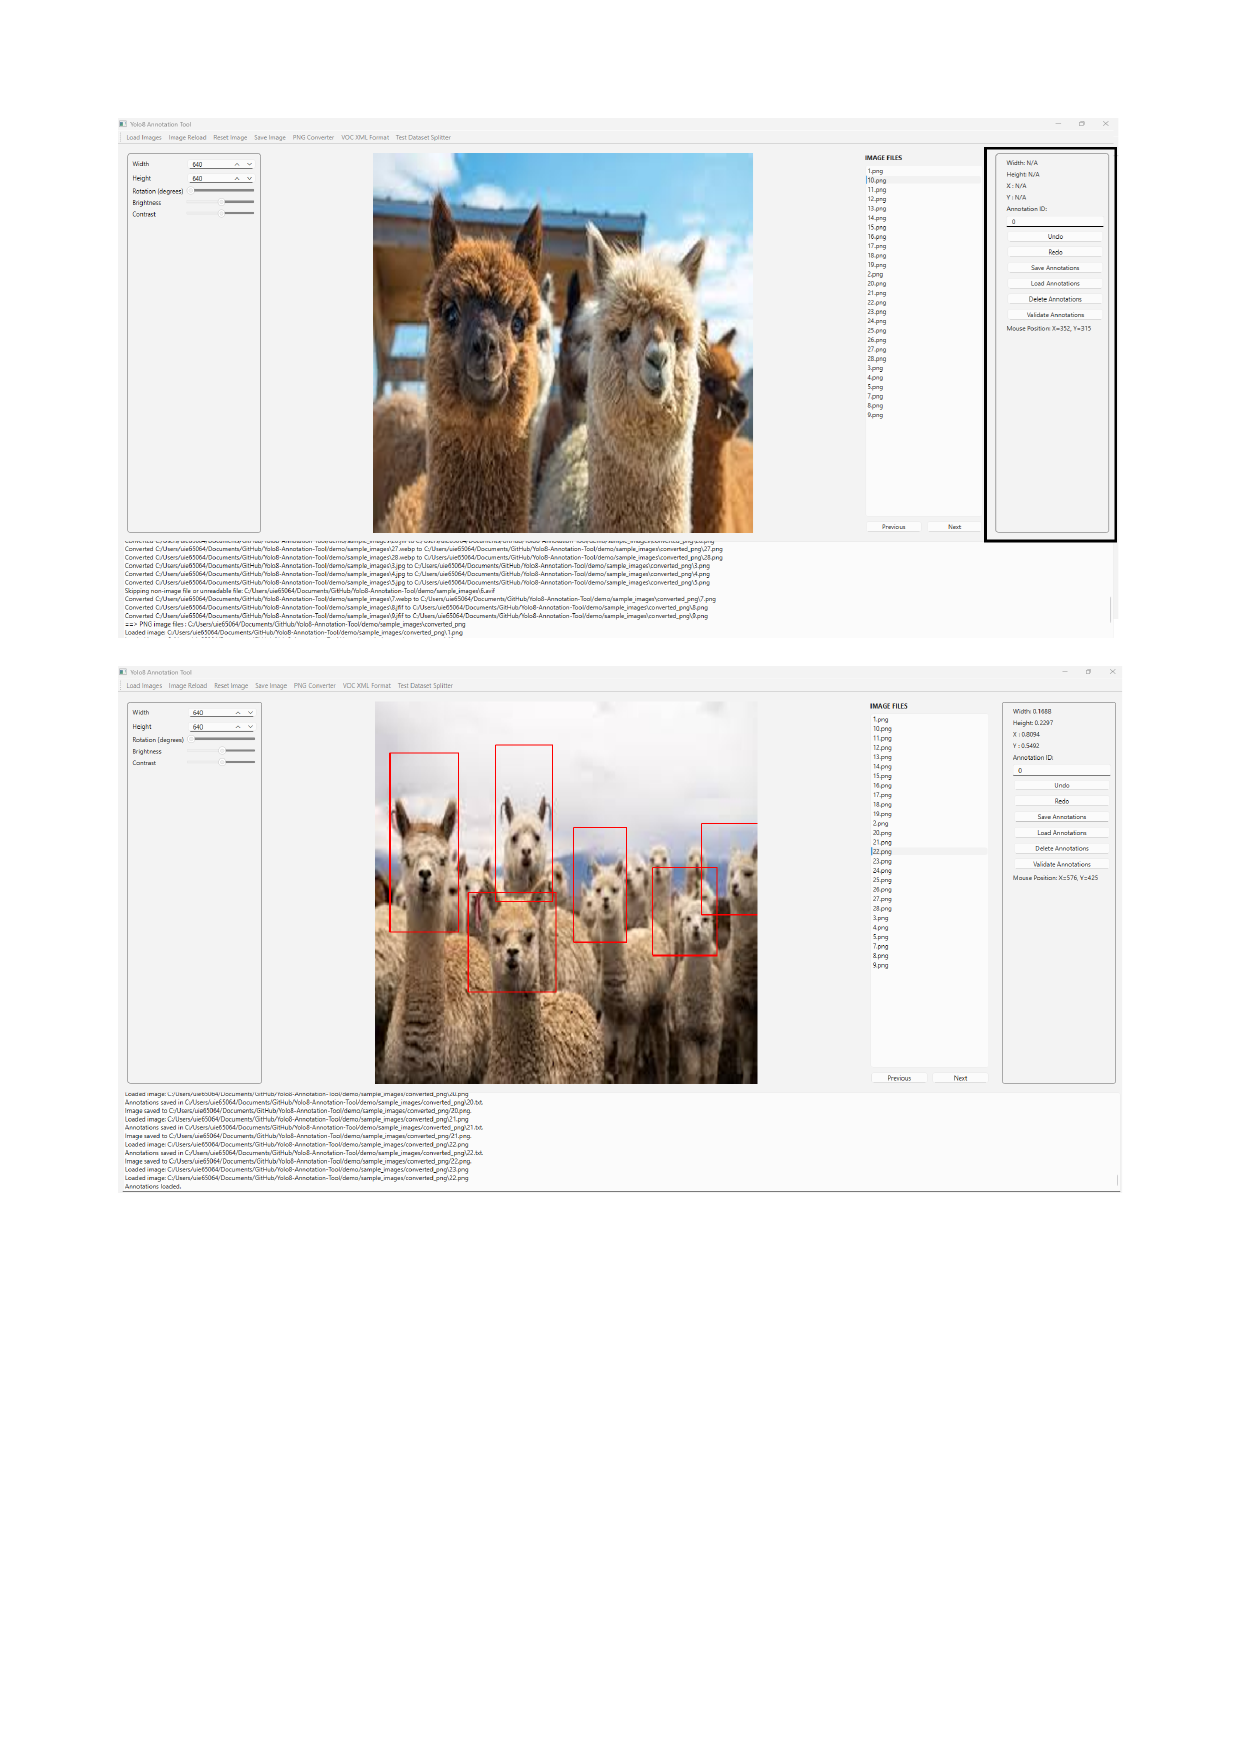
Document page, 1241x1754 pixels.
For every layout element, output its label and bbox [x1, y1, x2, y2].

picture [118, 666, 1123, 1193]
picture [118, 118, 1119, 638]
